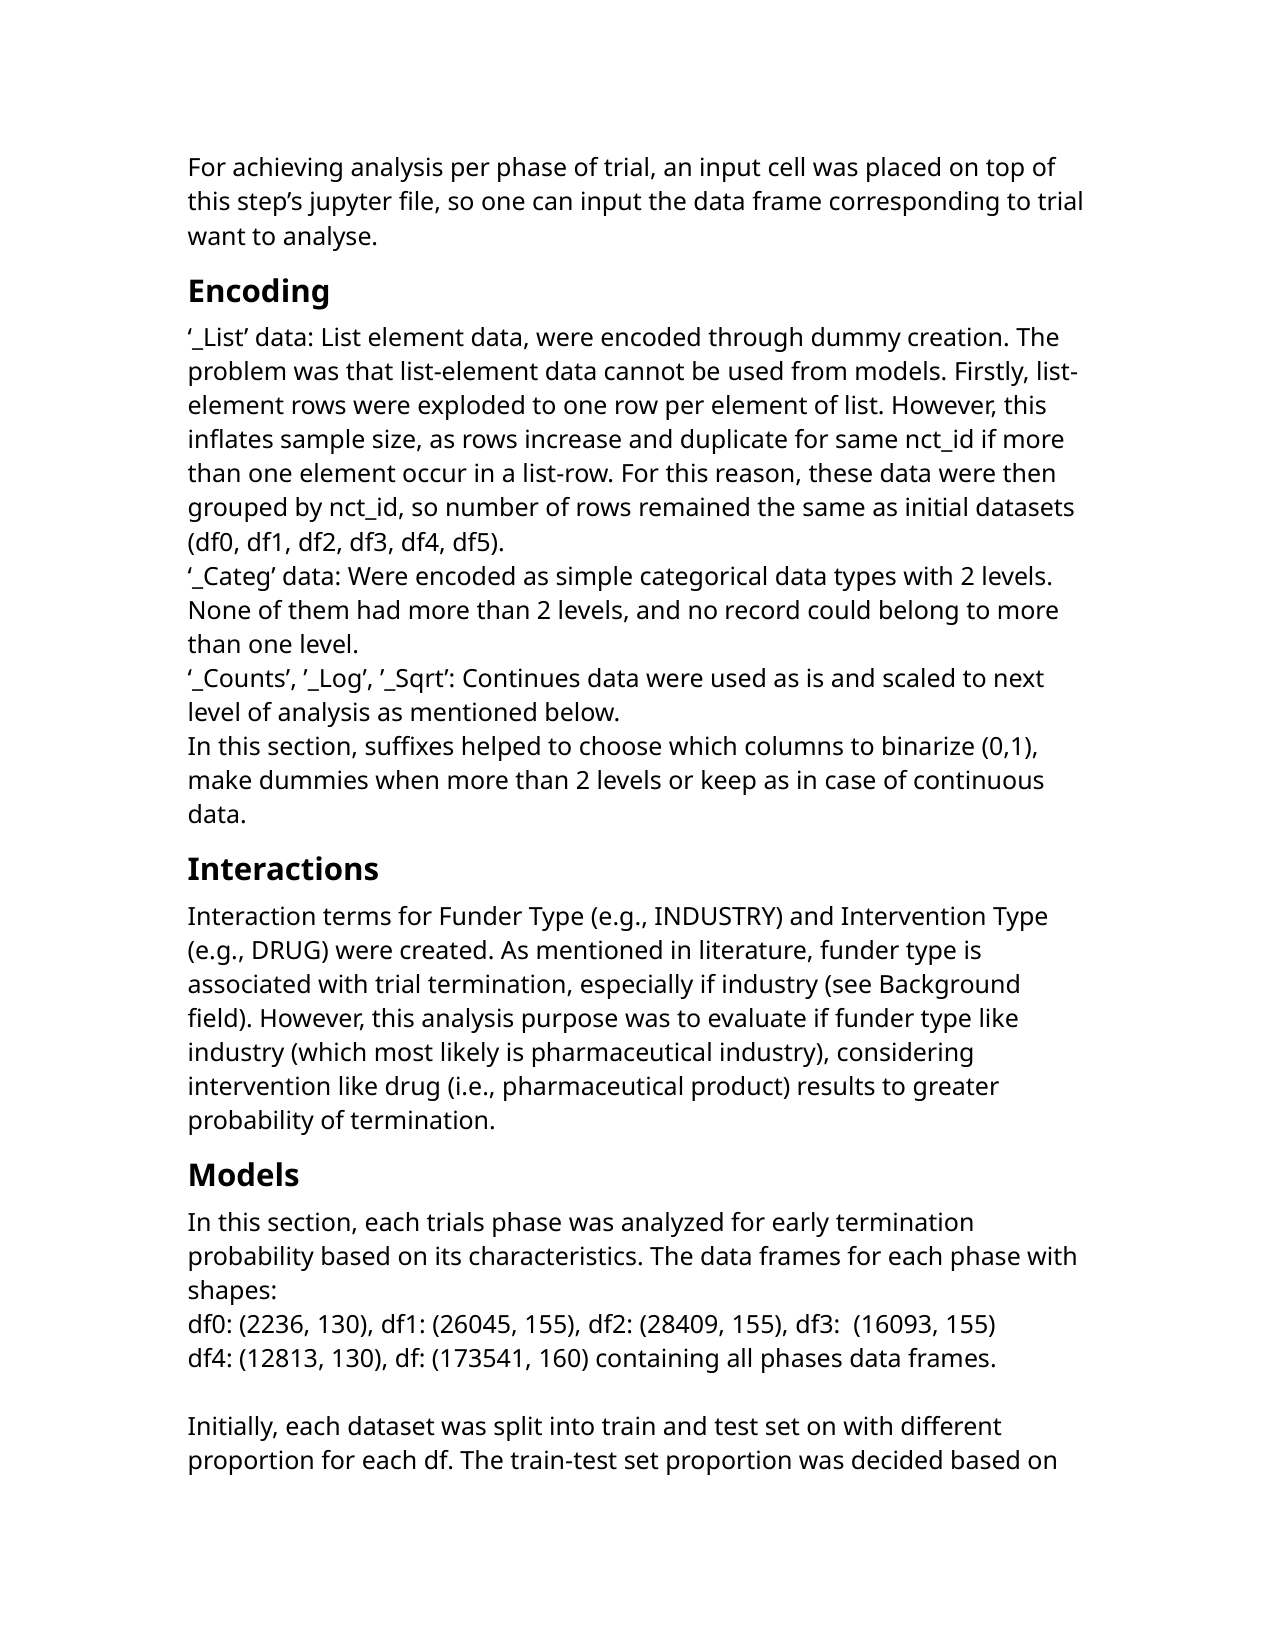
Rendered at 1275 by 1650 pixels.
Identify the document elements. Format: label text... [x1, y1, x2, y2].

text For achieving analysis per phase of trial, an input cell was placed on top of this step’s jupyter file, so one can input the data frame corresponding to trial want to analyse. [187, 150, 1087, 252]
text Interaction terms for Funder Type (e.g., INDUSTRY) and Intervention Type (e.g., DRUG) were created. As mentioned in literature, funder type is associated with trial termination, especially if industry (see Background field). However, this analysis purpose was to evaluate if funder type like industry (which most likely is pharmaceutical industry), considering intervention like drug (i.e., pharmaceutical product) results to greater probability of termination. [187, 898, 1087, 1137]
subtitle Models [187, 1153, 1087, 1196]
text ‘_Categ’ data: Were encoded as simple categorical data types with 2 levels. None of them had more than 2 levels, and no record could belong to more than one level. [187, 558, 1087, 660]
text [187, 1409, 1087, 1477]
text ‘_Counts’, ’_Log’, ’_Sqrt’: Continues data were used as is and scaled to next level of analysis as mentioned below. [187, 660, 1087, 728]
text In this section, suffixes helped to choose which columns to binarize (0,1), make dummies when more than 2 levels or keep as in case of continuous data. [187, 728, 1087, 831]
text In this section, each trials phase was analyzed for early termination probability based on its characteristics. The data frames for each phase with shapes: df0: (2236, 130), df1: (26045, 155), df2: (28409, 155), df3: (16093, 155) [187, 1204, 1087, 1341]
subtitle Interactions [187, 847, 1087, 890]
text df4: (12813, 130), df: (173541, 160) containing all phases data frames. [187, 1341, 1087, 1375]
subtitle Encoding [187, 269, 1087, 311]
text ‘_List’ data: List element data, were encoded through dummy creation. The problem was that list-element data cannot be used from models. Firstly, list-element rows were exploded to one row per element of list. However, this inflates sample size, as rows increase and duplicate for same nct_id if more than one element occur in a list-row. For this reason, these data were then grouped by nct_id, so number of rows remained the same as initial datasets (df0, df1, df2, df3, df4, df5). [187, 320, 1087, 558]
